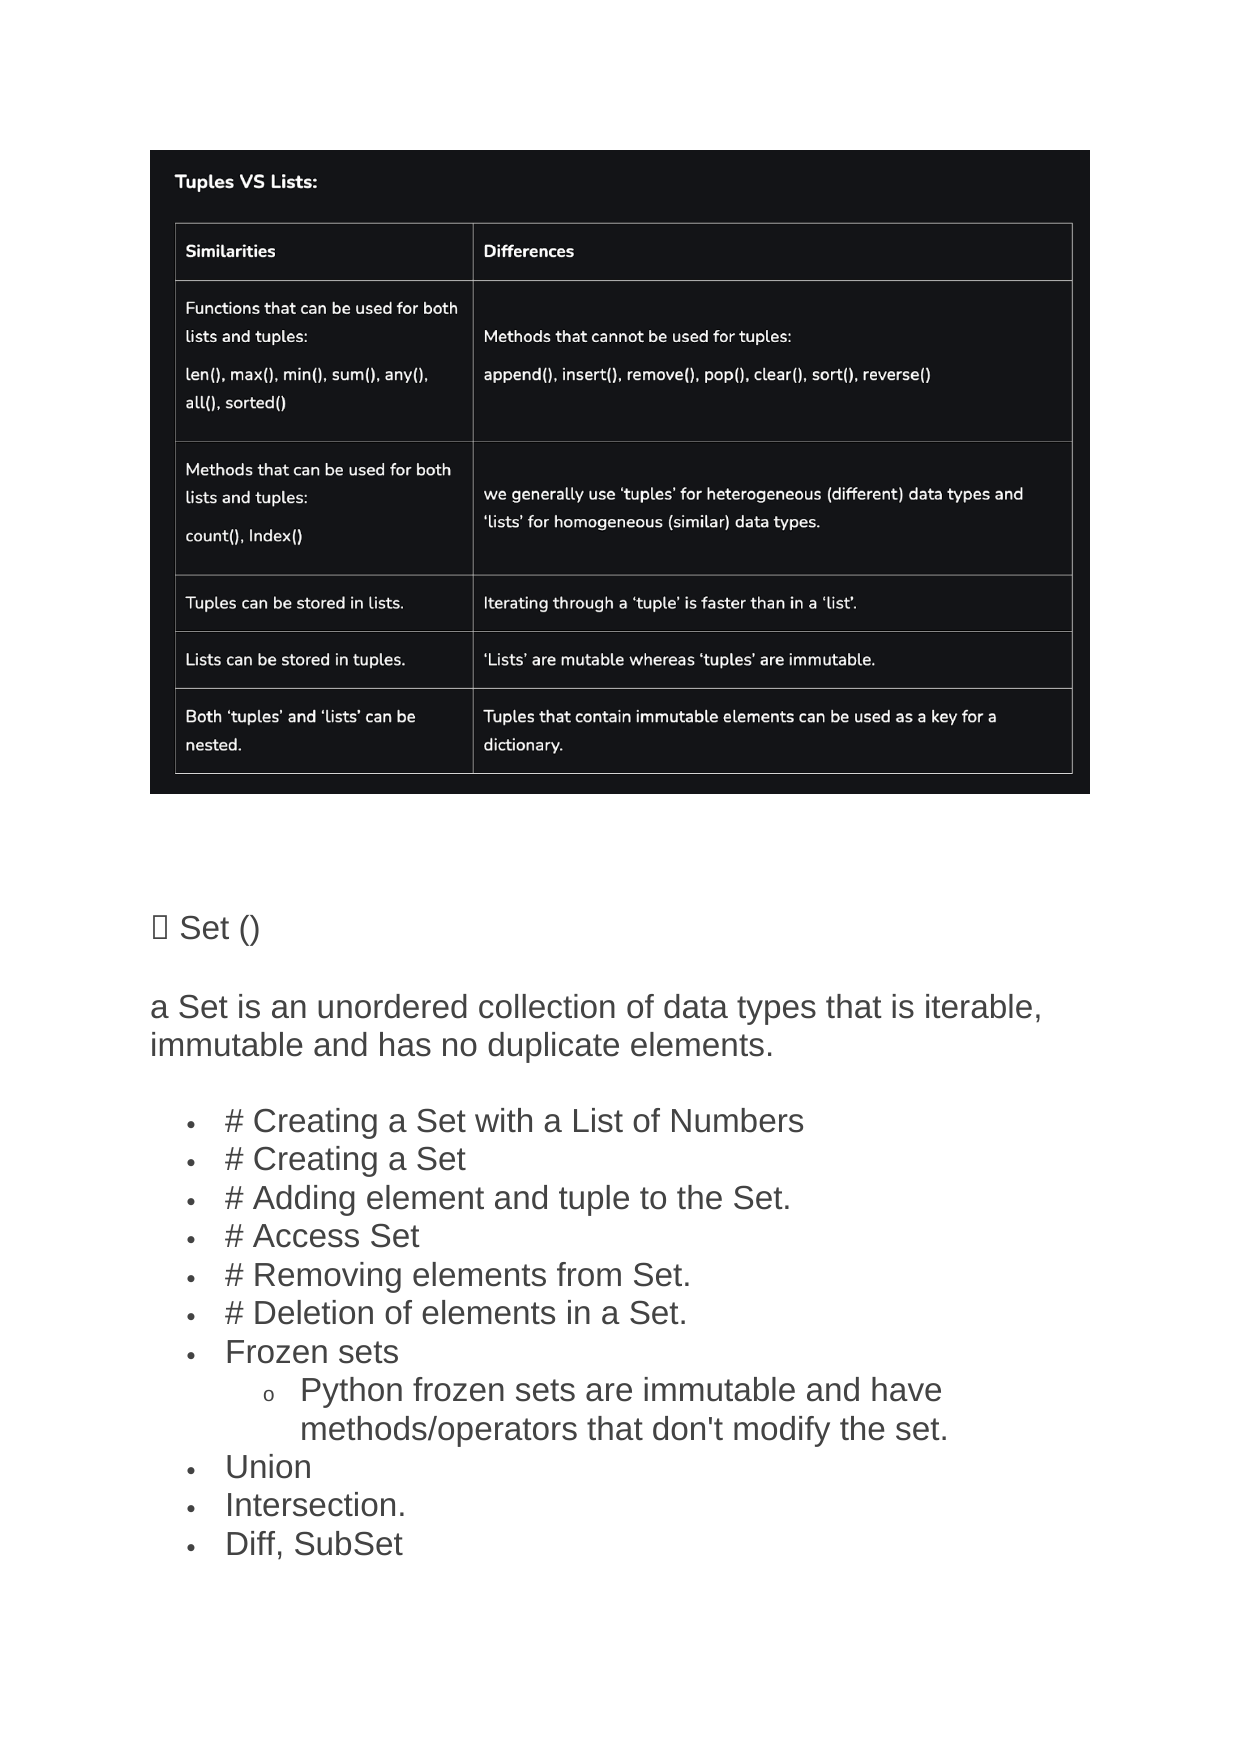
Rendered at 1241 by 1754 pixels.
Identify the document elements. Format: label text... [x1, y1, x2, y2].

list Frozen sets [187, 1332, 1090, 1370]
text a Set is an unordered collection of data types that is iterable, immutable and has no duplicate elements. [150, 987, 1090, 1063]
list Python frozen sets are immutable and have methods/operators that don't modify the set. [262, 1370, 1090, 1447]
list # Removing elements from Set. [187, 1255, 1090, 1293]
list # Deletion of elements in a Set. [187, 1293, 1090, 1332]
list # Adding element and tuple to the Set. [187, 1178, 1090, 1216]
list # Creating a Set [187, 1139, 1090, 1178]
list Union [187, 1447, 1090, 1485]
text ✅ Set () [150, 904, 1090, 949]
picture [150, 150, 1090, 794]
list Intersection. [187, 1485, 1090, 1524]
list Diff, SubSet [187, 1524, 1090, 1562]
list # Access Set [187, 1216, 1090, 1255]
list # Creating a Set with a List of Numbers [187, 1101, 1090, 1139]
